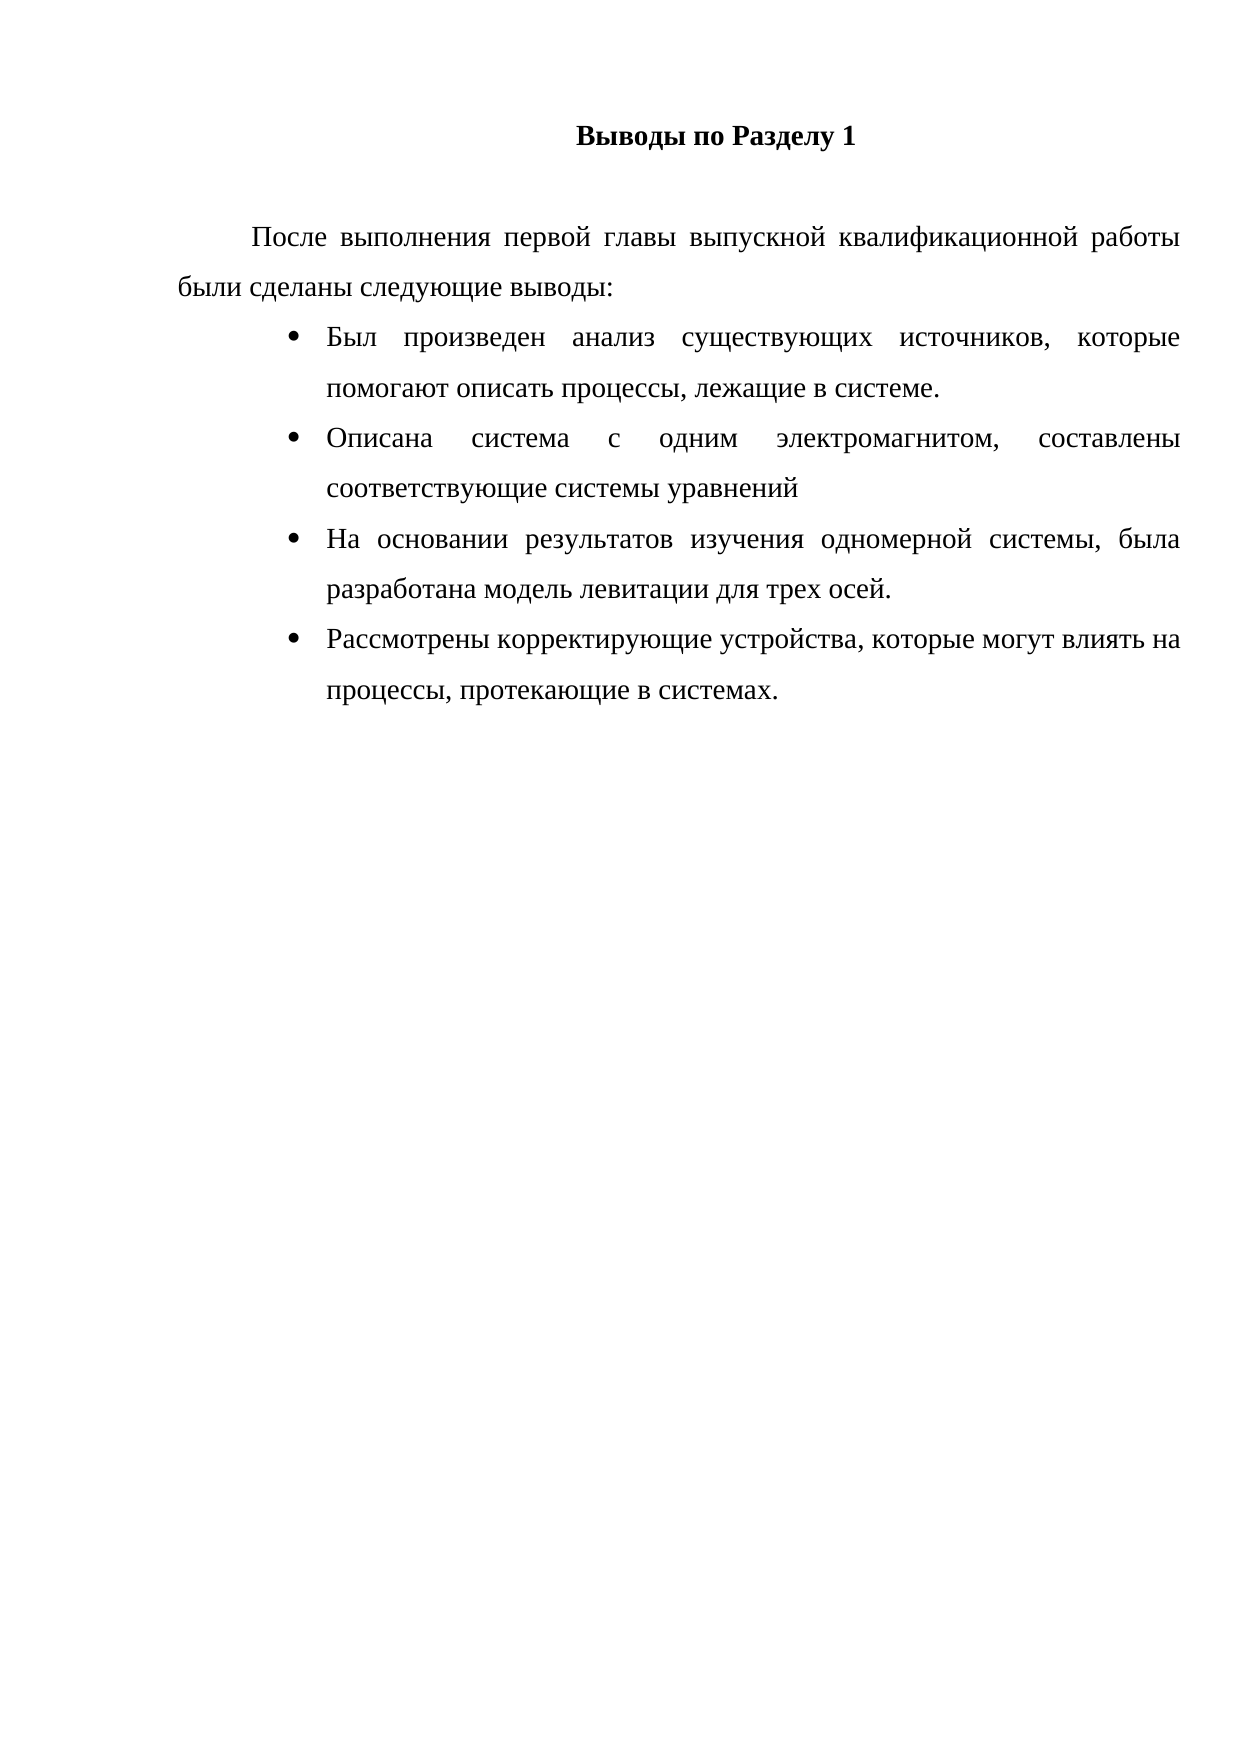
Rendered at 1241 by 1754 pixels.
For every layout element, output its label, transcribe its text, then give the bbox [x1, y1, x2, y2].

list На основании результатов изучения одномерной системы, была разработана модель левитации для трех осей. [289, 521, 1181, 605]
text После выполнения первой главы выпускной квалификационной работы были сделаны следующие выводы: [177, 219, 1181, 303]
list Рассмотрены корректирующие устройства, которые могут влиять на процессы, протекающие в системах. [289, 622, 1181, 706]
list Описана система с одним электромагнитом, составлены соответствующие системы уравнений [289, 420, 1181, 504]
text Выводы по Разделу 1 [177, 118, 1181, 152]
list Был произведен анализ существующих источников, которые помогают описать процессы, лежащие в системе. [289, 319, 1181, 403]
